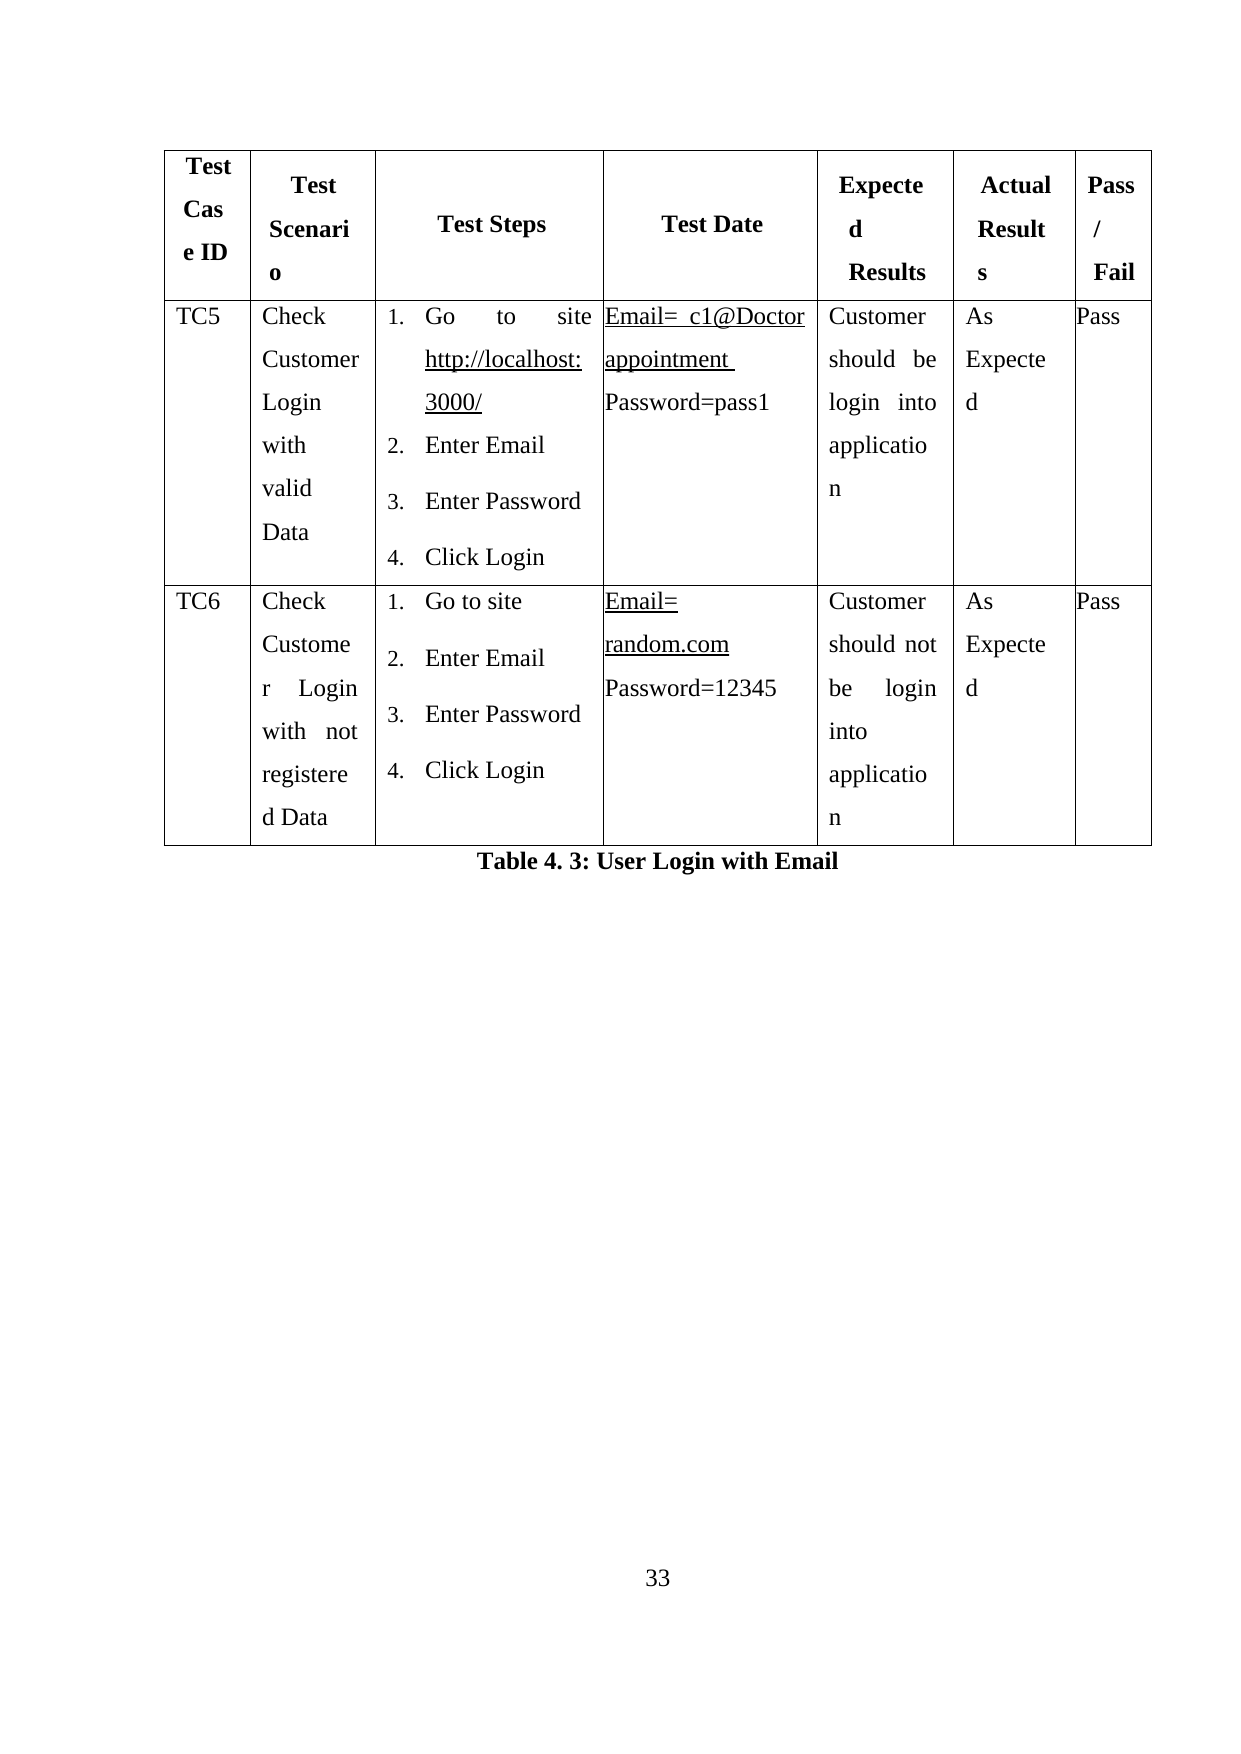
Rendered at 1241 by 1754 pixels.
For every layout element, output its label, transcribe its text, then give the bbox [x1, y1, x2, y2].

table_cell Go to site http://localhost:3000/ Enter Email Enter Password Click Login [376, 301, 603, 585]
table_header Test Steps [376, 151, 603, 300]
table_header Test Scenario [251, 151, 375, 300]
table_cell As Expected [954, 586, 1075, 845]
table_cell Check Customer Login with valid Data [251, 301, 375, 585]
table_cell Email= c1@Doctor appointment Password=pass1 [604, 301, 817, 585]
table_header Test Case ID [165, 151, 250, 300]
table_header Actual Results [954, 151, 1075, 300]
table_cell Pass [1076, 301, 1151, 585]
table_cell TC5 [165, 301, 250, 585]
table_header Pass/ Fail [1076, 151, 1151, 300]
table_cell Customer should be login into application [818, 301, 953, 585]
table_cell TC6 [165, 586, 250, 845]
table_header Test Date [604, 151, 817, 300]
table_cell Customer should not be login into application [818, 586, 953, 845]
table_cell Go to site Enter Email Enter Password Click Login [376, 586, 603, 845]
table_cell As Expected [954, 301, 1075, 585]
table_cell Pass [1076, 586, 1151, 845]
table_header Expected Results [818, 151, 953, 300]
table_cell Email= random.com Password=12345 [604, 586, 817, 845]
table_cell Check Customer Login with not registered Data [251, 586, 375, 845]
